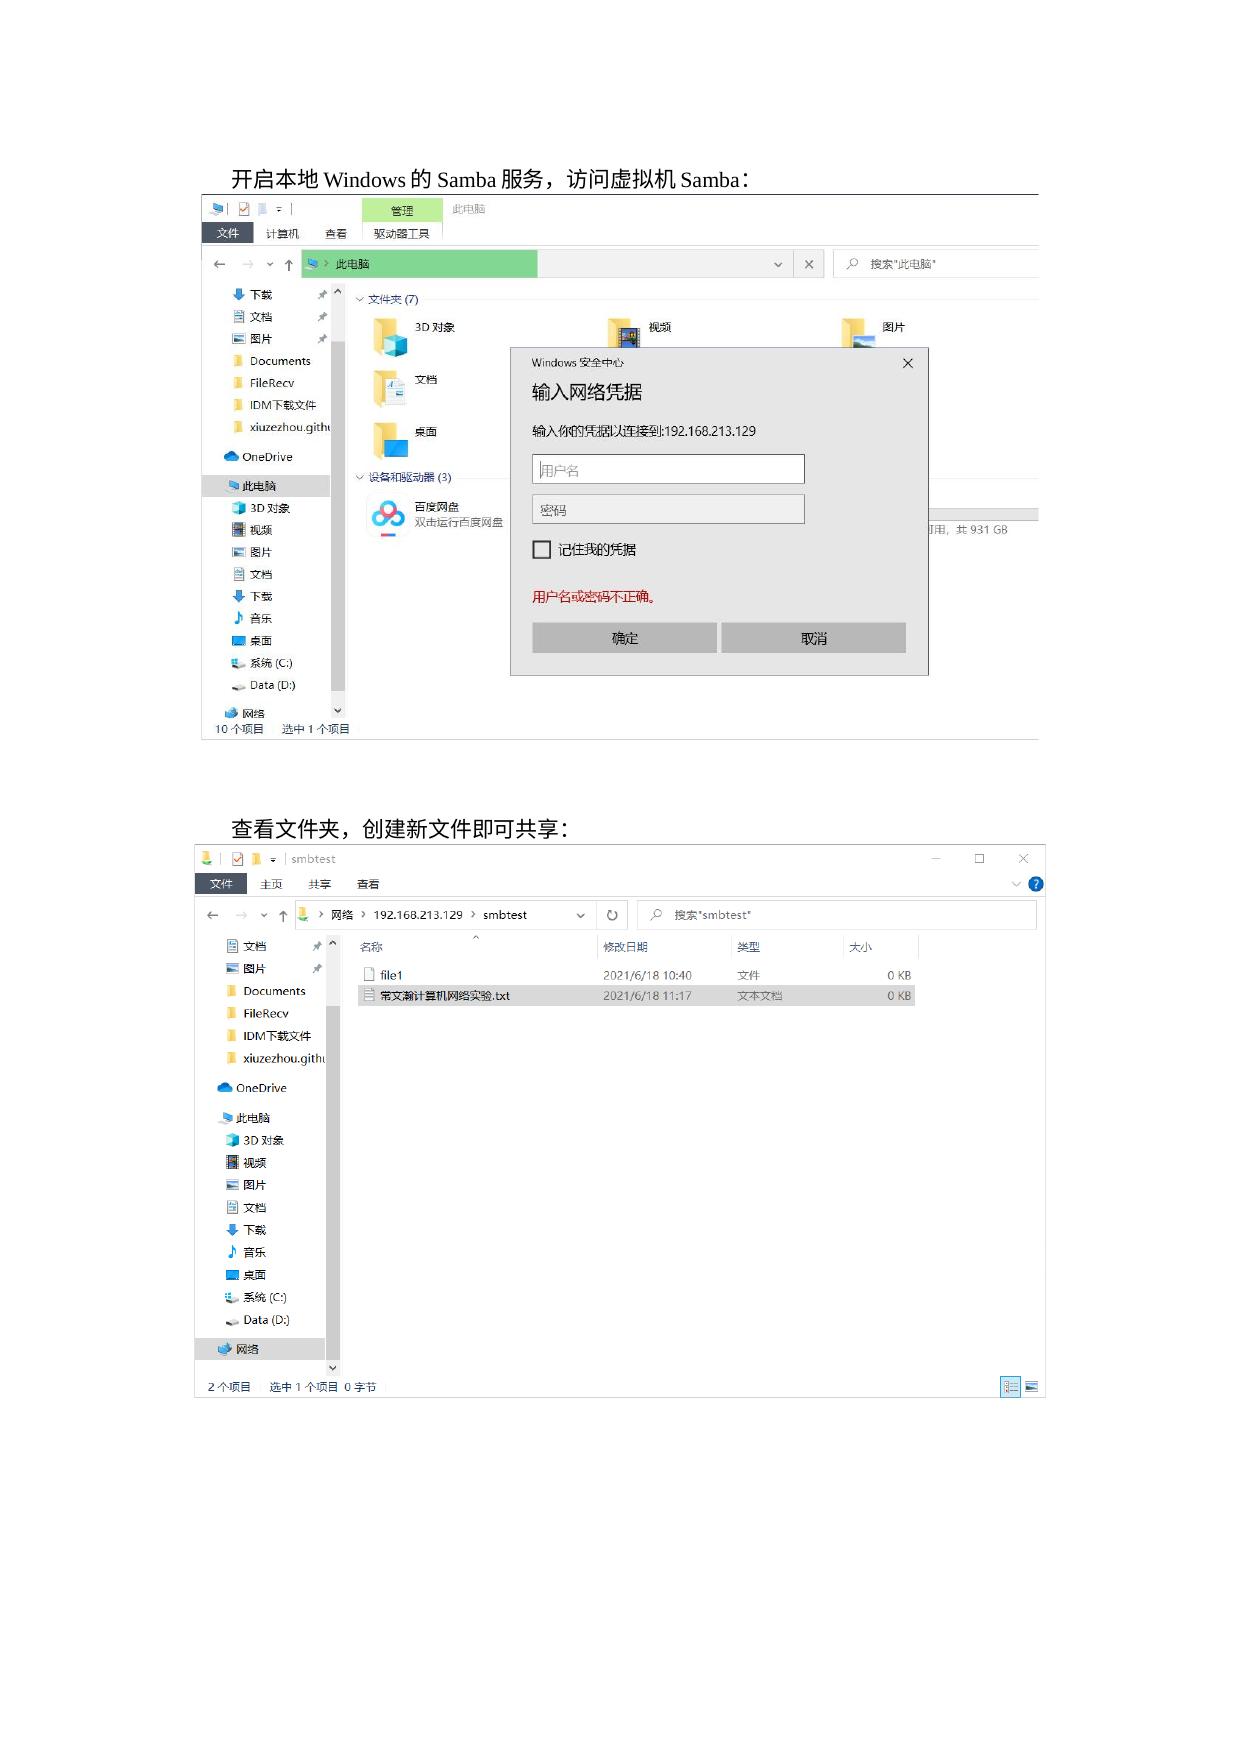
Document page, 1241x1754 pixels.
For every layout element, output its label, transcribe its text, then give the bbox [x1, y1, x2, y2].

picture [201, 194, 1039, 740]
text 查看文件夹，创建新文件即可共享： [187, 812, 1053, 844]
picture [194, 844, 1046, 1398]
text 开启本地Windows的Samba服务，访问虚拟机Samba： [187, 162, 1053, 194]
